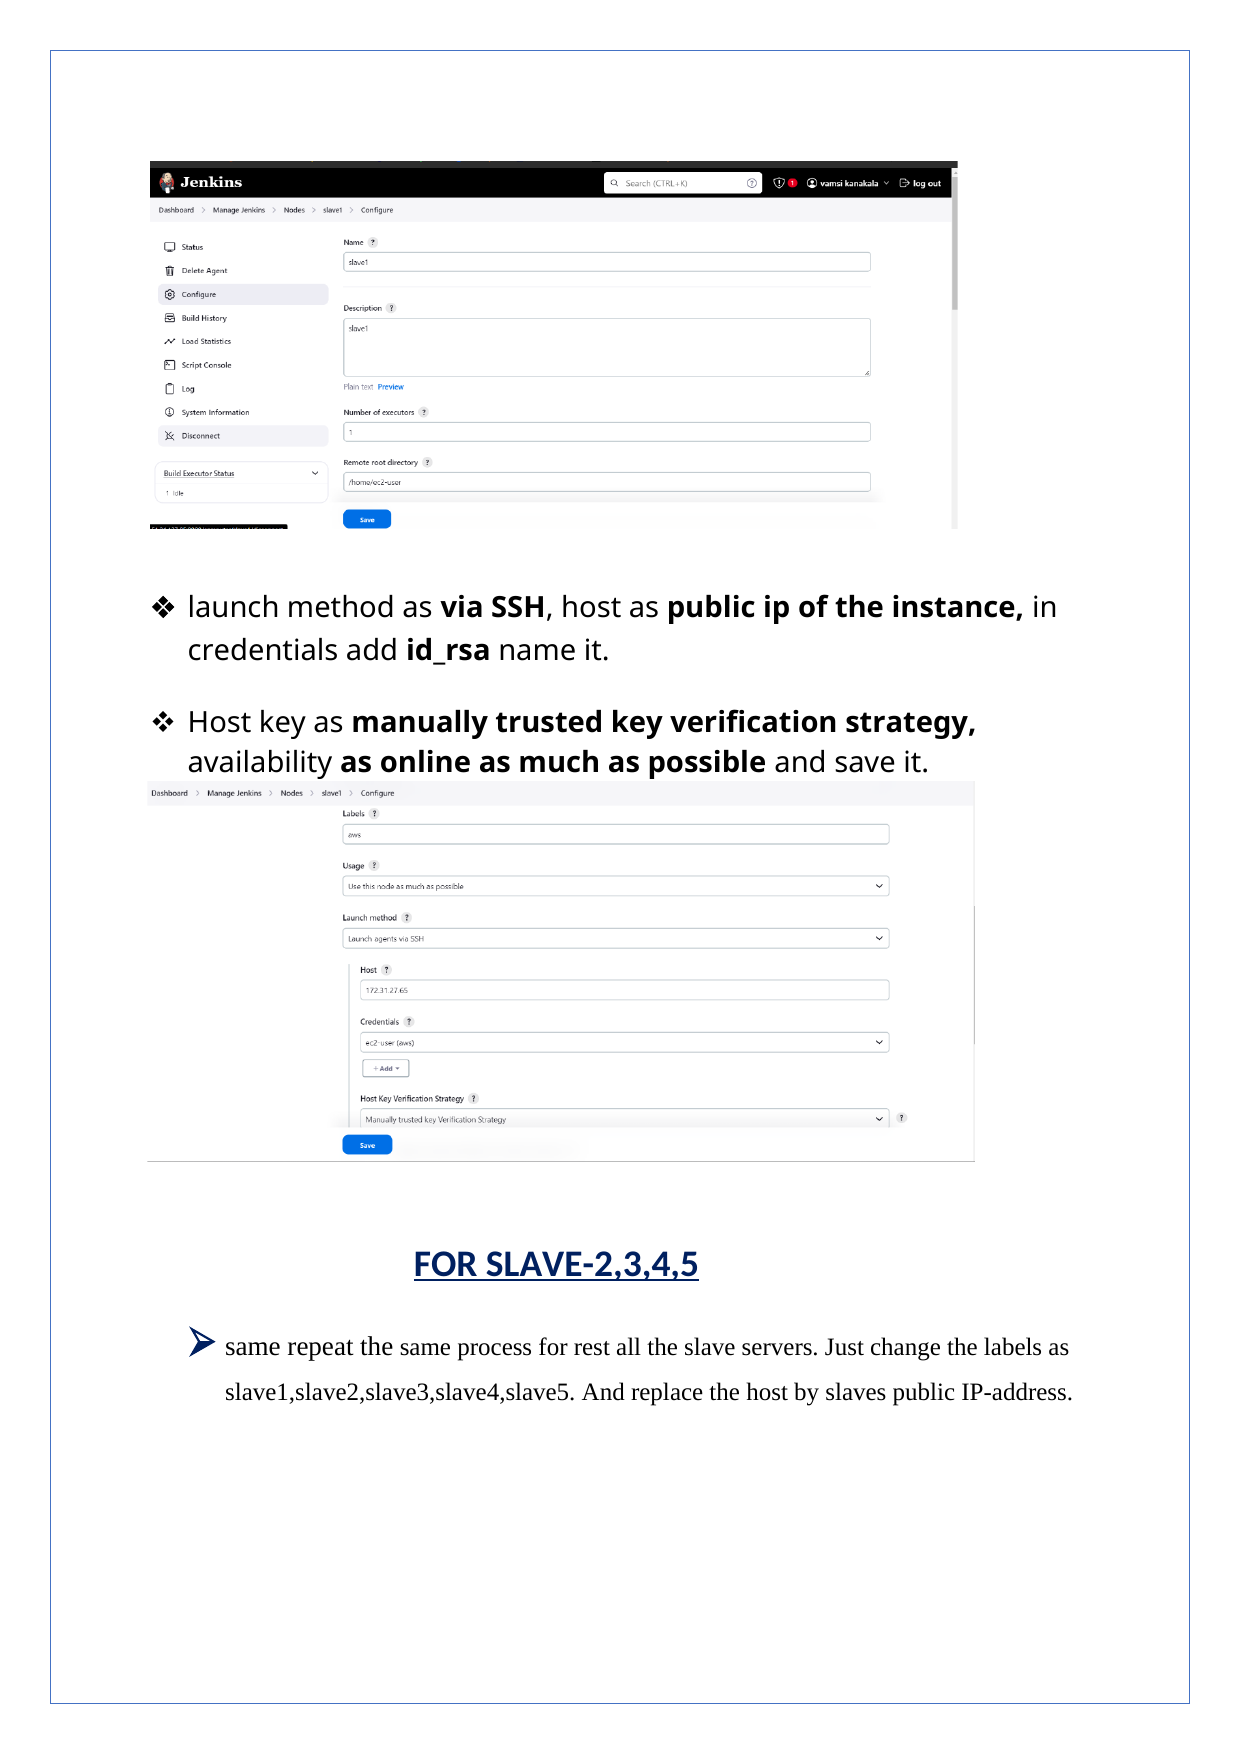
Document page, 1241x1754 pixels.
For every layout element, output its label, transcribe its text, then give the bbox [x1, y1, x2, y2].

list Host key as manually trusted key verification strategy, availability as online as much as possible and save it. [150, 701, 1090, 781]
list launch method as via SSH, host as public ip of the instance, in credentials add id_rsa name it. [150, 586, 1090, 669]
list same repeat the same process for rest all the slave servers. Just change the labels as slave1,slave2,slave3,slave4,slave5. And replace the host by slaves public IP-address. [187, 1329, 1090, 1406]
picture [150, 161, 958, 529]
picture [147, 781, 975, 1162]
text FOR SLAVE-2,3,4,5 [150, 1239, 1090, 1285]
